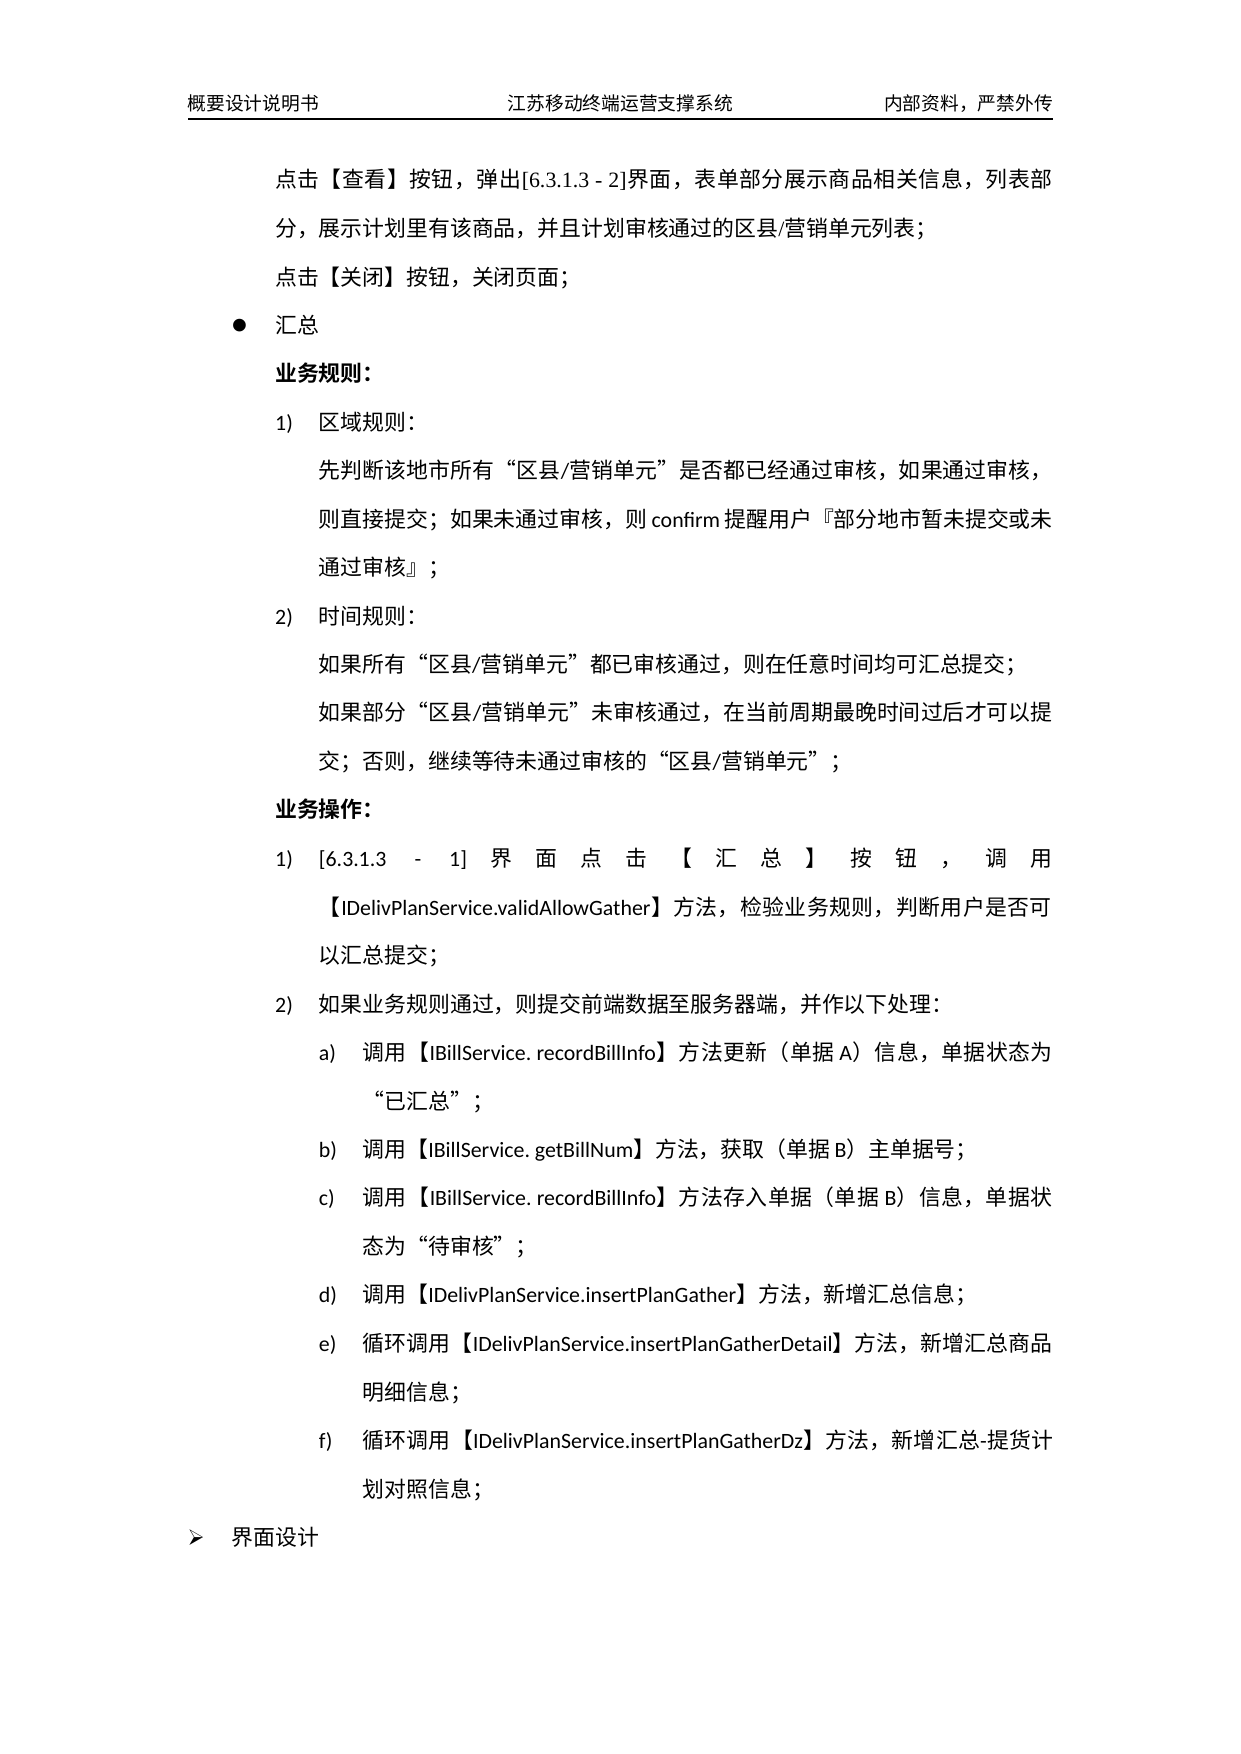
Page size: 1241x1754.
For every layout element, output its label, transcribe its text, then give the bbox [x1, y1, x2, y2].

list 先判断该地市所有“区县/营销单元”是否都已经通过审核，如果通过审核，则直接提交；如果未通过审核，则confirm提醒用户『部分地市暂未提交或未通过审核』； [319, 452, 1053, 582]
list 调用【IBillService. recordBillInfo】方法存入单据（单据B）信息，单据状态为“待审核”； [319, 1180, 1053, 1261]
list [6.3.1.3 - 1]界面点击【汇总】按钮，调用【IDelivPlanService.validAllowGather】方法，检验业务规则，判断用户是否可以汇总提交； [275, 840, 1053, 970]
text 业务规则： [275, 356, 1053, 388]
list 循环调用【IDelivPlanService.insertPlanGatherDetail】方法，新增汇总商品明细信息； [319, 1325, 1053, 1407]
list 时间规则： [275, 598, 1053, 631]
list 汇总 [231, 307, 1053, 340]
list 如果业务规则通过，则提交前端数据至服务器端，并作以下处理： [275, 986, 1053, 1019]
text 点击【查看】按钮，弹出[6.3.1.3 - 2]界面，表单部分展示商品相关信息，列表部分，展示计划里有该商品，并且计划审核通过的区县/营销单元列表； [275, 162, 1053, 243]
list 如果所有“区县/营销单元”都已审核通过，则在任意时间均可汇总提交； [319, 647, 1053, 679]
list 如果部分“区县/营销单元”未审核通过，在当前周期最晚时间过后才可以提交；否则，继续等待未通过审核的“区县/营销单元”； [319, 695, 1053, 776]
text 业务操作： [275, 792, 1053, 824]
list 界面设计 [187, 1519, 1053, 1552]
text 点击【关闭】按钮，关闭页面； [275, 259, 1053, 292]
list 调用【IDelivPlanService.insertPlanGather】方法，新增汇总信息； [319, 1277, 1053, 1309]
list 区域规则： [275, 404, 1053, 437]
list 循环调用【IDelivPlanService.insertPlanGatherDz】方法，新增汇总-提货计划对照信息； [319, 1422, 1053, 1504]
list 调用【IBillService. recordBillInfo】方法更新（单据A）信息，单据状态为“已汇总”； [319, 1034, 1053, 1116]
list 调用【IBillService. getBillNum】方法，获取（单据B）主单据号； [319, 1132, 1053, 1164]
